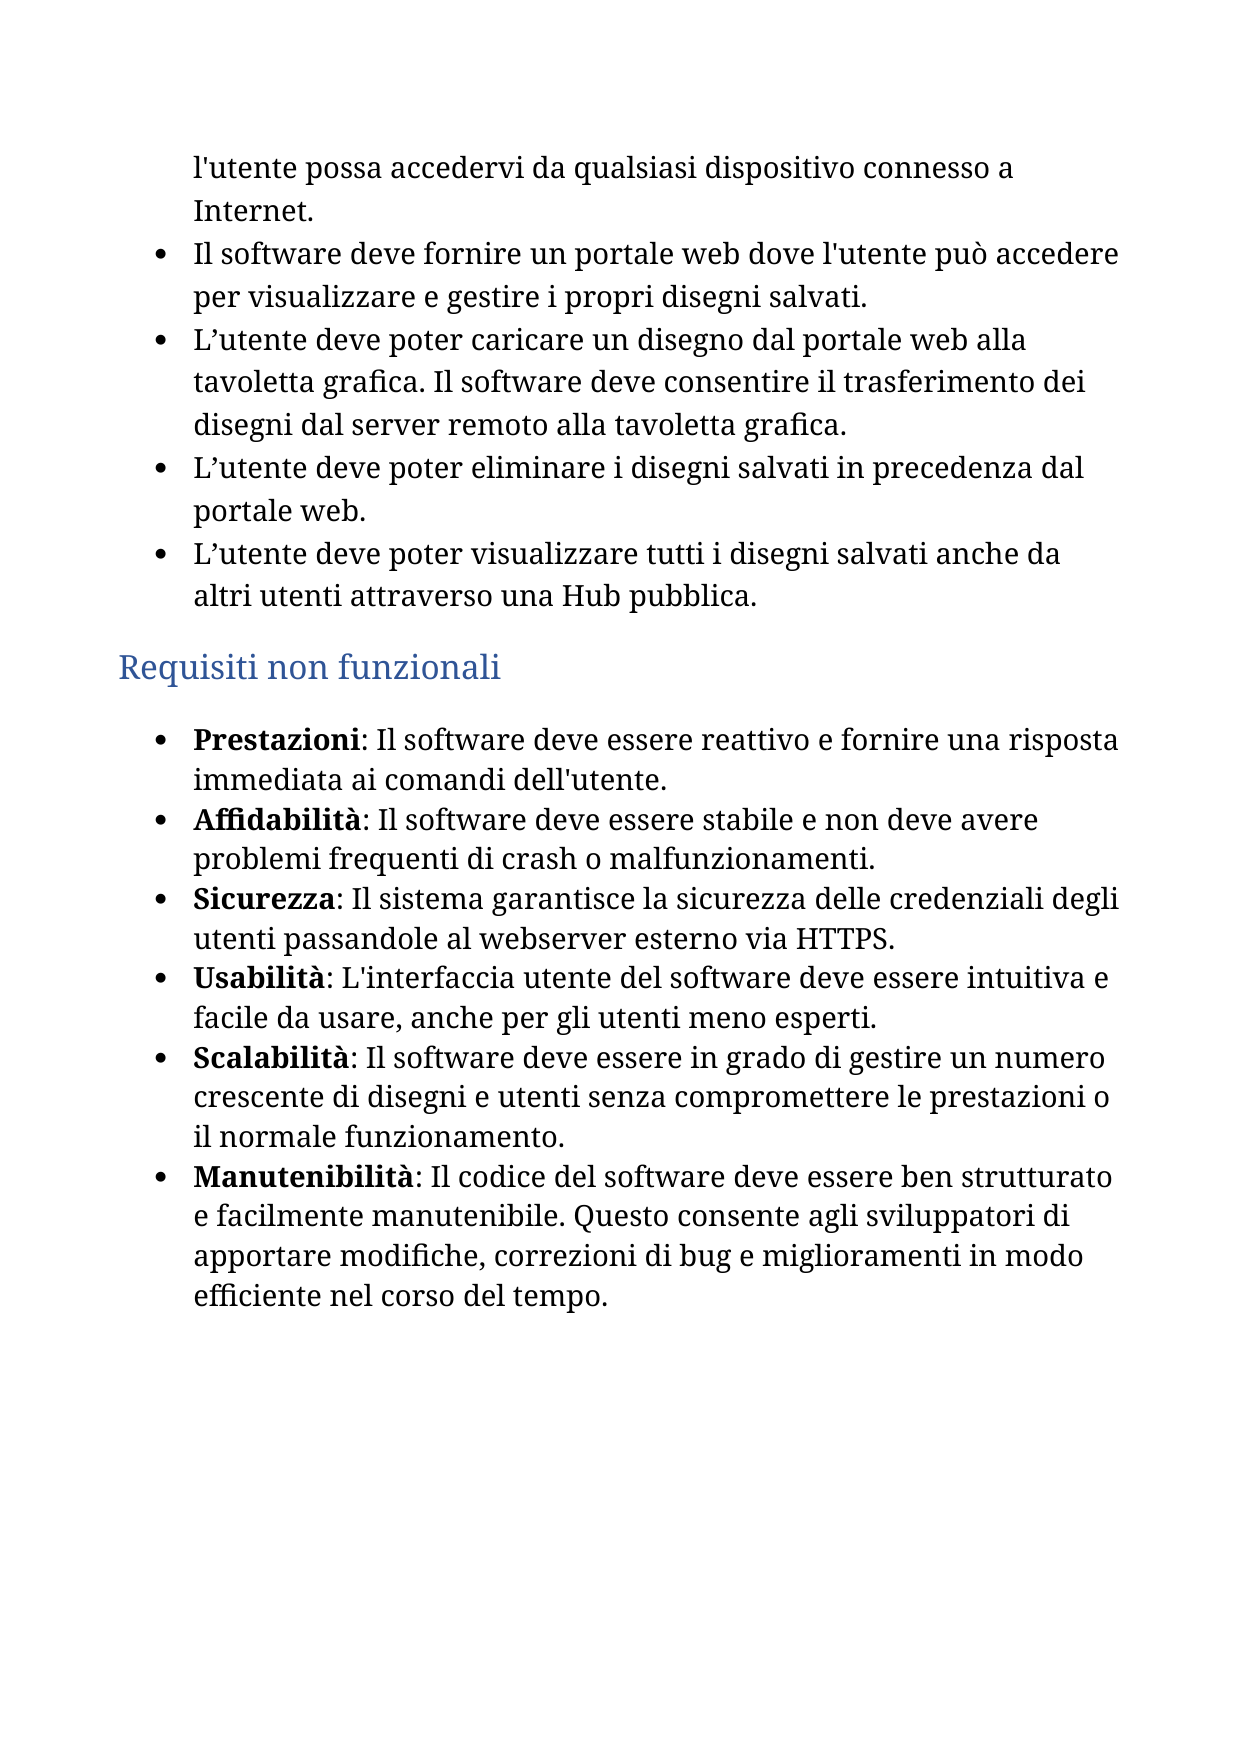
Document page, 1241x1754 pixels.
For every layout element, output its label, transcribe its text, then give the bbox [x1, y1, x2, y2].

list Sicurezza: Il sistema garantisce la sicurezza delle credenziali degli utenti passandole al webserver esterno via HTTPS. [156, 878, 1122, 958]
subtitle Requisiti non funzionali [118, 643, 1122, 689]
list Il software deve fornire un portale web dove l'utente può accedere per visualizzare e gestire i propri disegni salvati. [156, 233, 1122, 316]
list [156, 148, 1122, 230]
list Affidabilità: Il software deve essere stabile e non deve avere problemi frequenti di crash o malfunzionamenti. [156, 799, 1122, 878]
list Usabilità: L'interfaccia utente del software deve essere intuitiva e facile da usare, anche per gli utenti meno esperti. [156, 958, 1122, 1037]
list L’utente deve poter visualizzare tutti i disegni salvati anche da altri utenti attraverso una Hub pubblica. [156, 533, 1122, 615]
list Scalabilità: Il software deve essere in grado di gestire un numero crescente di disegni e utenti senza compromettere le prestazioni o il normale funzionamento. [156, 1037, 1122, 1156]
list Prestazioni: Il software deve essere reattivo e fornire una risposta immediata ai comandi dell'utente. [156, 719, 1122, 799]
list L’utente deve poter caricare un disegno dal portale web alla tavoletta grafica. Il software deve consentire il trasferimento dei disegni dal server remoto alla tavoletta grafica. [156, 319, 1122, 444]
list L’utente deve poter eliminare i disegni salvati in precedenza dal portale web. [156, 447, 1122, 530]
list Manutenibilità: Il codice del software deve essere ben strutturato e facilmente manutenibile. Questo consente agli sviluppatori di apportare modifiche, correzioni di bug e miglioramenti in modo efficiente nel corso del tempo. [156, 1156, 1122, 1315]
